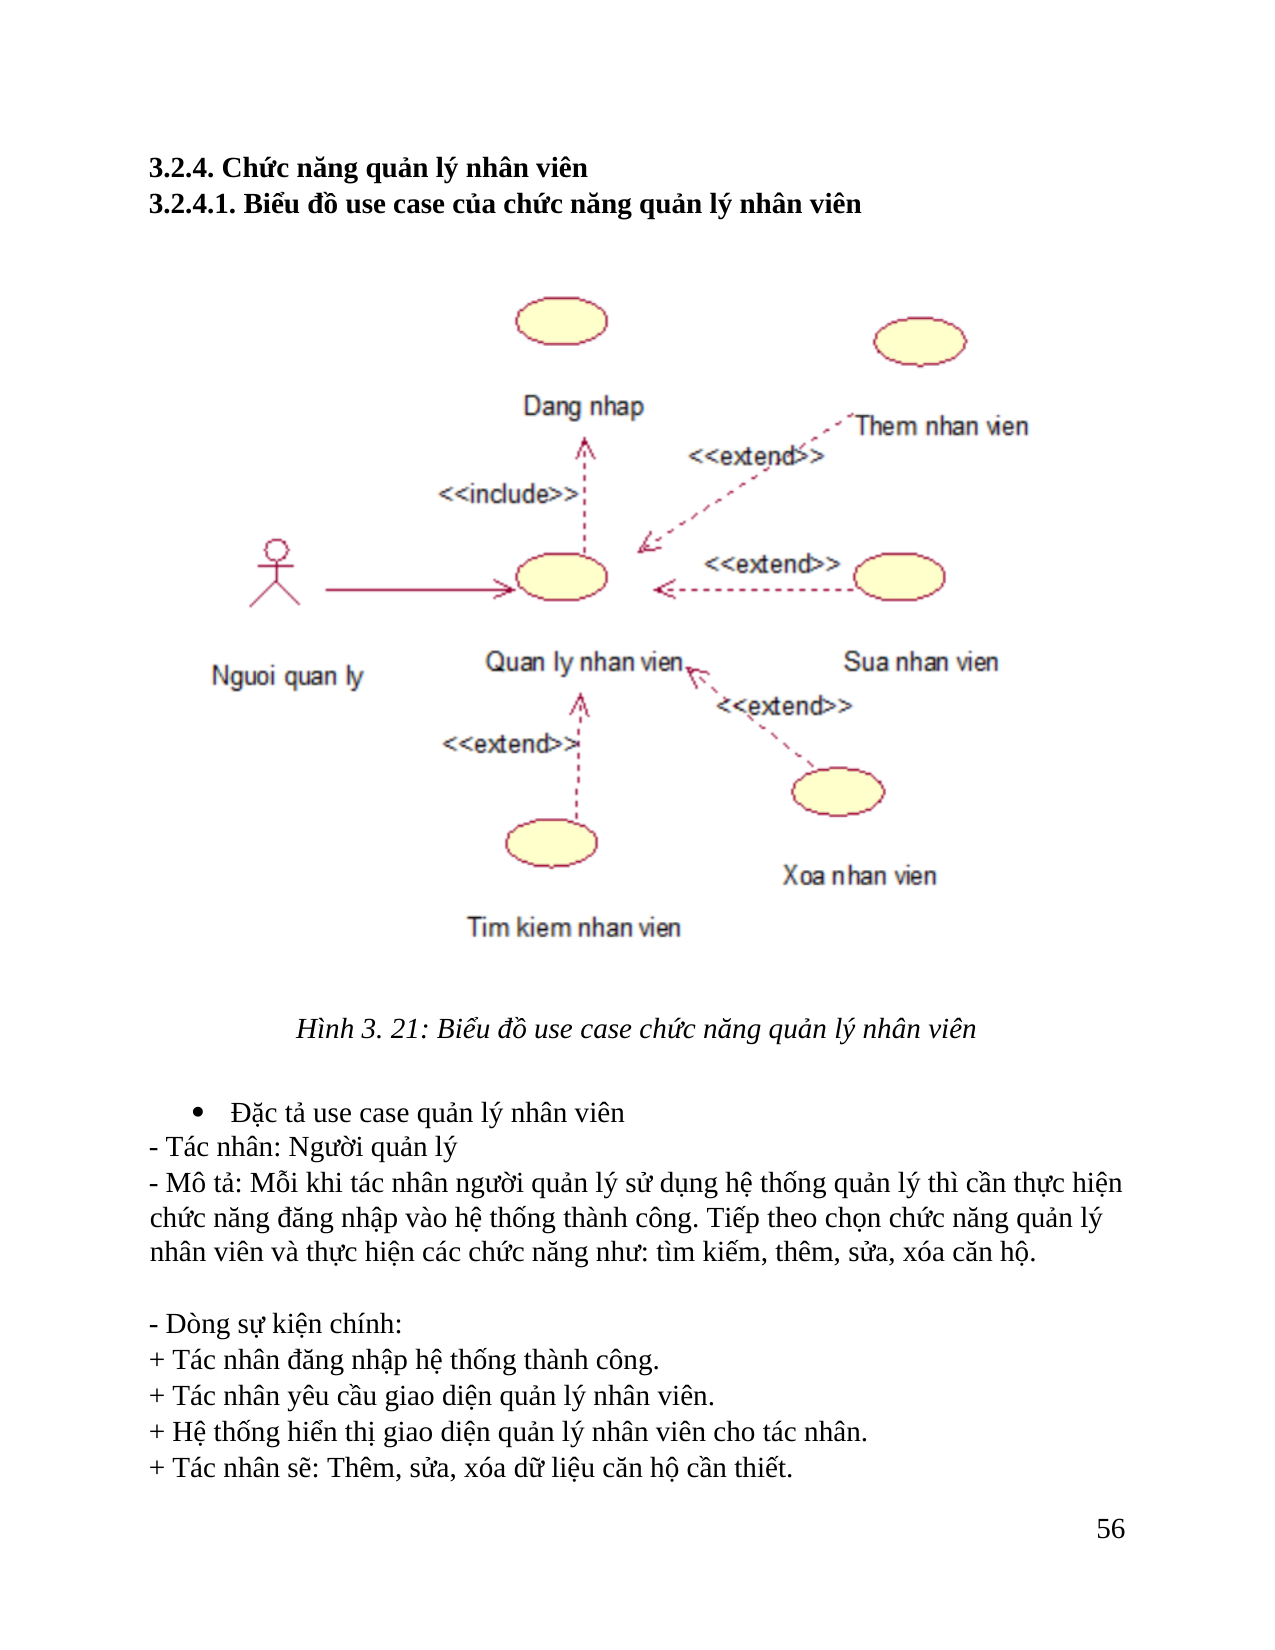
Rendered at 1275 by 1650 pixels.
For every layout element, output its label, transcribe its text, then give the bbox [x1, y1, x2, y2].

text 3.2.4.1. Biểu đồ use case của chức năng quản lý nhân viên [148, 186, 1125, 220]
text Hình 3. 21: Biểu đồ use case chức năng quản lý nhân viên [150, 1011, 1125, 1045]
text - Tác nhân: Người quản lý [148, 1129, 1125, 1163]
text + Tác nhân yêu cầu giao diện quản lý nhân viên. [148, 1378, 1125, 1412]
list Đặc tả use case quản lý nhân viên [193, 1096, 1125, 1129]
text + Tác nhân sẽ: Thêm, sửa, xóa dữ liệu căn hộ cần thiết. [148, 1451, 1125, 1484]
text 3.2.4. Chức năng quản lý nhân viên [148, 150, 1125, 183]
text - Dòng sự kiện chính: [148, 1306, 1125, 1340]
picture [148, 222, 1125, 1009]
text + Tác nhân đăng nhập hệ thống thành công. [148, 1342, 1125, 1376]
text - Mô tả: Mỗi khi tác nhân người quản lý sử dụng hệ thống quản lý thì cần thực hiện chức năng đăng nhập vào hệ thống thành công. Tiếp theo chọn chức năng quản lý nhân viên và thực hiện các chức năng như: tìm kiếm, thêm, sửa, xóa căn hộ. [148, 1165, 1125, 1268]
text + Hệ thống hiển thị giao diện quản lý nhân viên cho tác nhân. [148, 1414, 1125, 1448]
